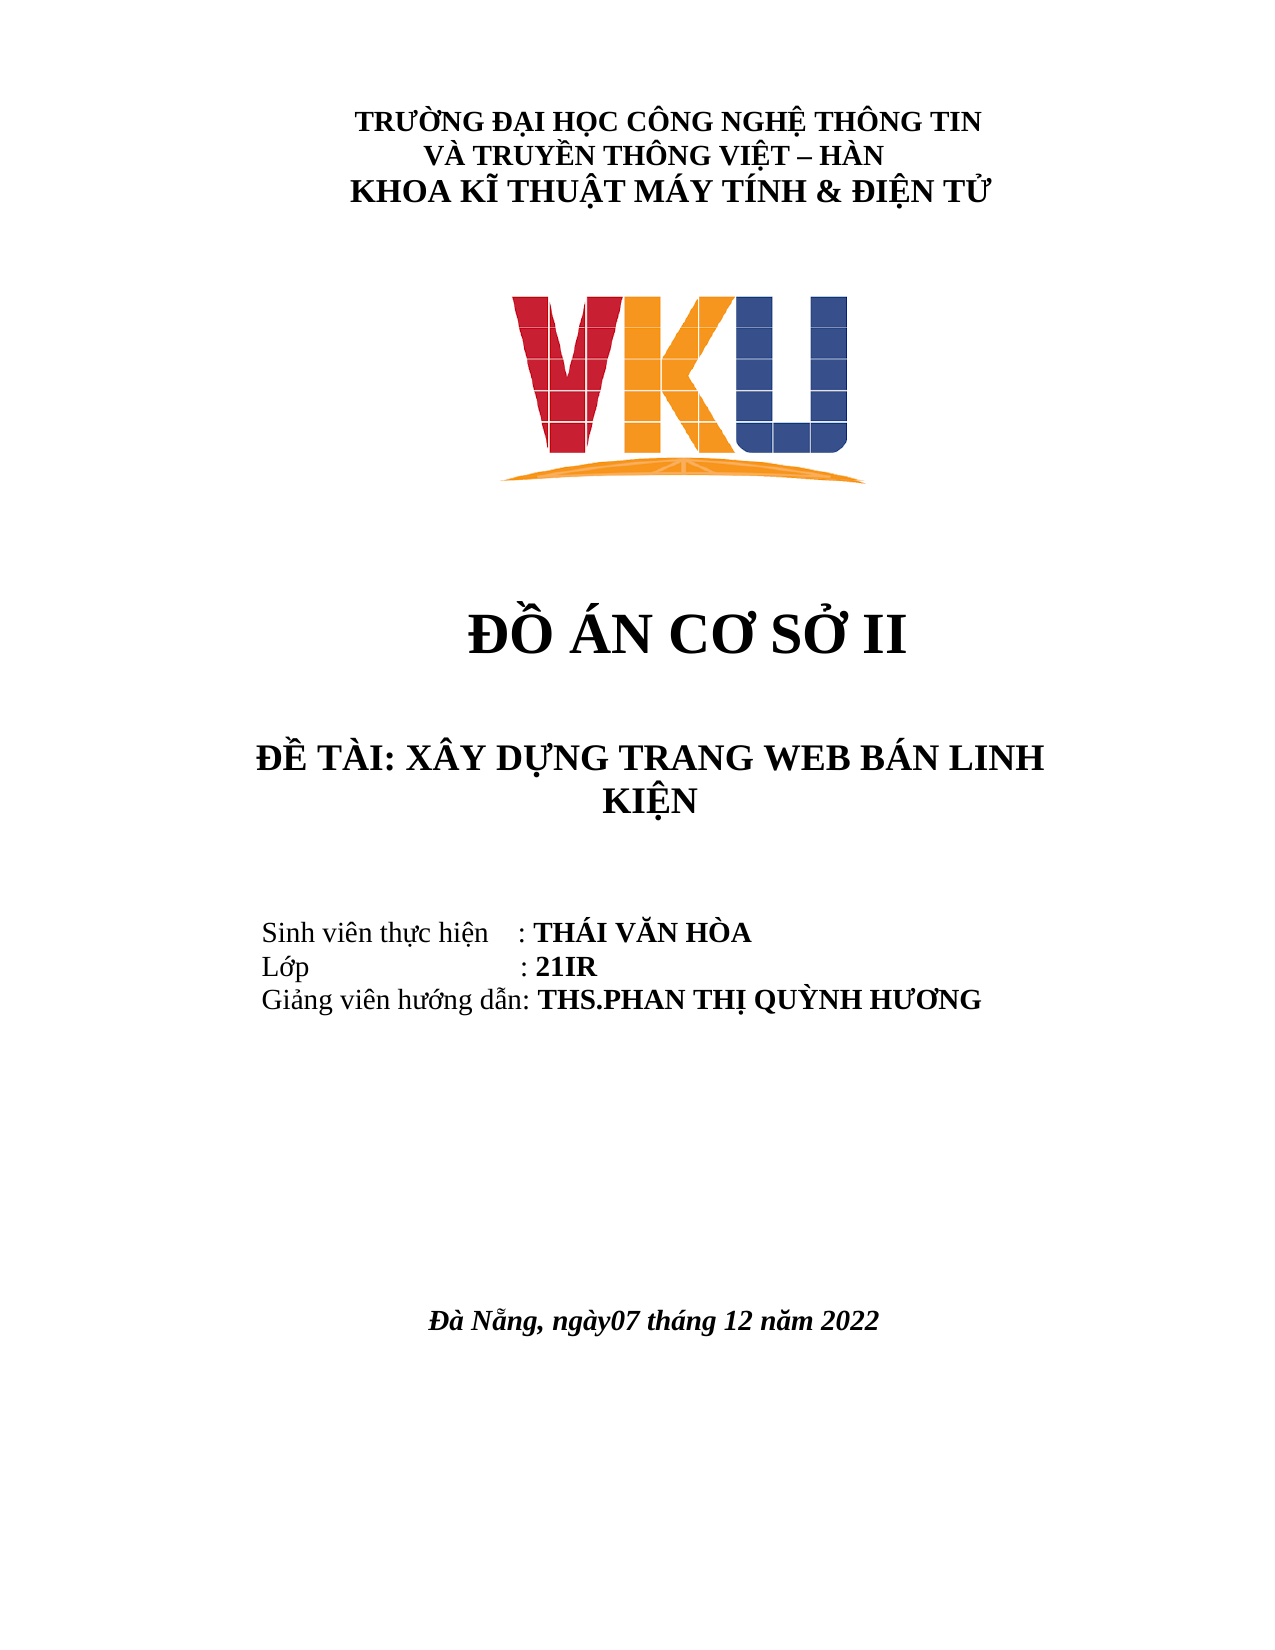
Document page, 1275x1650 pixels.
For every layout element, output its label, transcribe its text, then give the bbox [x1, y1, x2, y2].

text KHOA KĨ THUẬT MÁY TÍNH & ĐIỆN TỬ [203, 172, 1097, 210]
text Lớp : 21IR [203, 949, 1097, 982]
text ĐỀ TÀI: XÂY DỰNG TRANG WEB BÁN LINH KIỆN [203, 736, 1097, 822]
text TRƯỜNG ĐẠI HỌC CÔNG NGHỆ THÔNG TIN [203, 104, 1097, 138]
text Đà Nẵng, ngày07 tháng 12 năm 2022 [428, 1303, 1097, 1368]
text Giảng viên hướng dẫn: THS.PHAN THỊ QUỲNH HƯƠNG [203, 982, 1097, 1016]
text VÀ TRUYỀN THÔNG VIỆT – HÀN [203, 138, 1097, 172]
text Sinh viên thực hiện : THÁI VĂN HÒA [203, 915, 1097, 949]
picture [477, 281, 898, 499]
text ĐỒ ÁN CƠ SỞ II [203, 599, 1097, 666]
